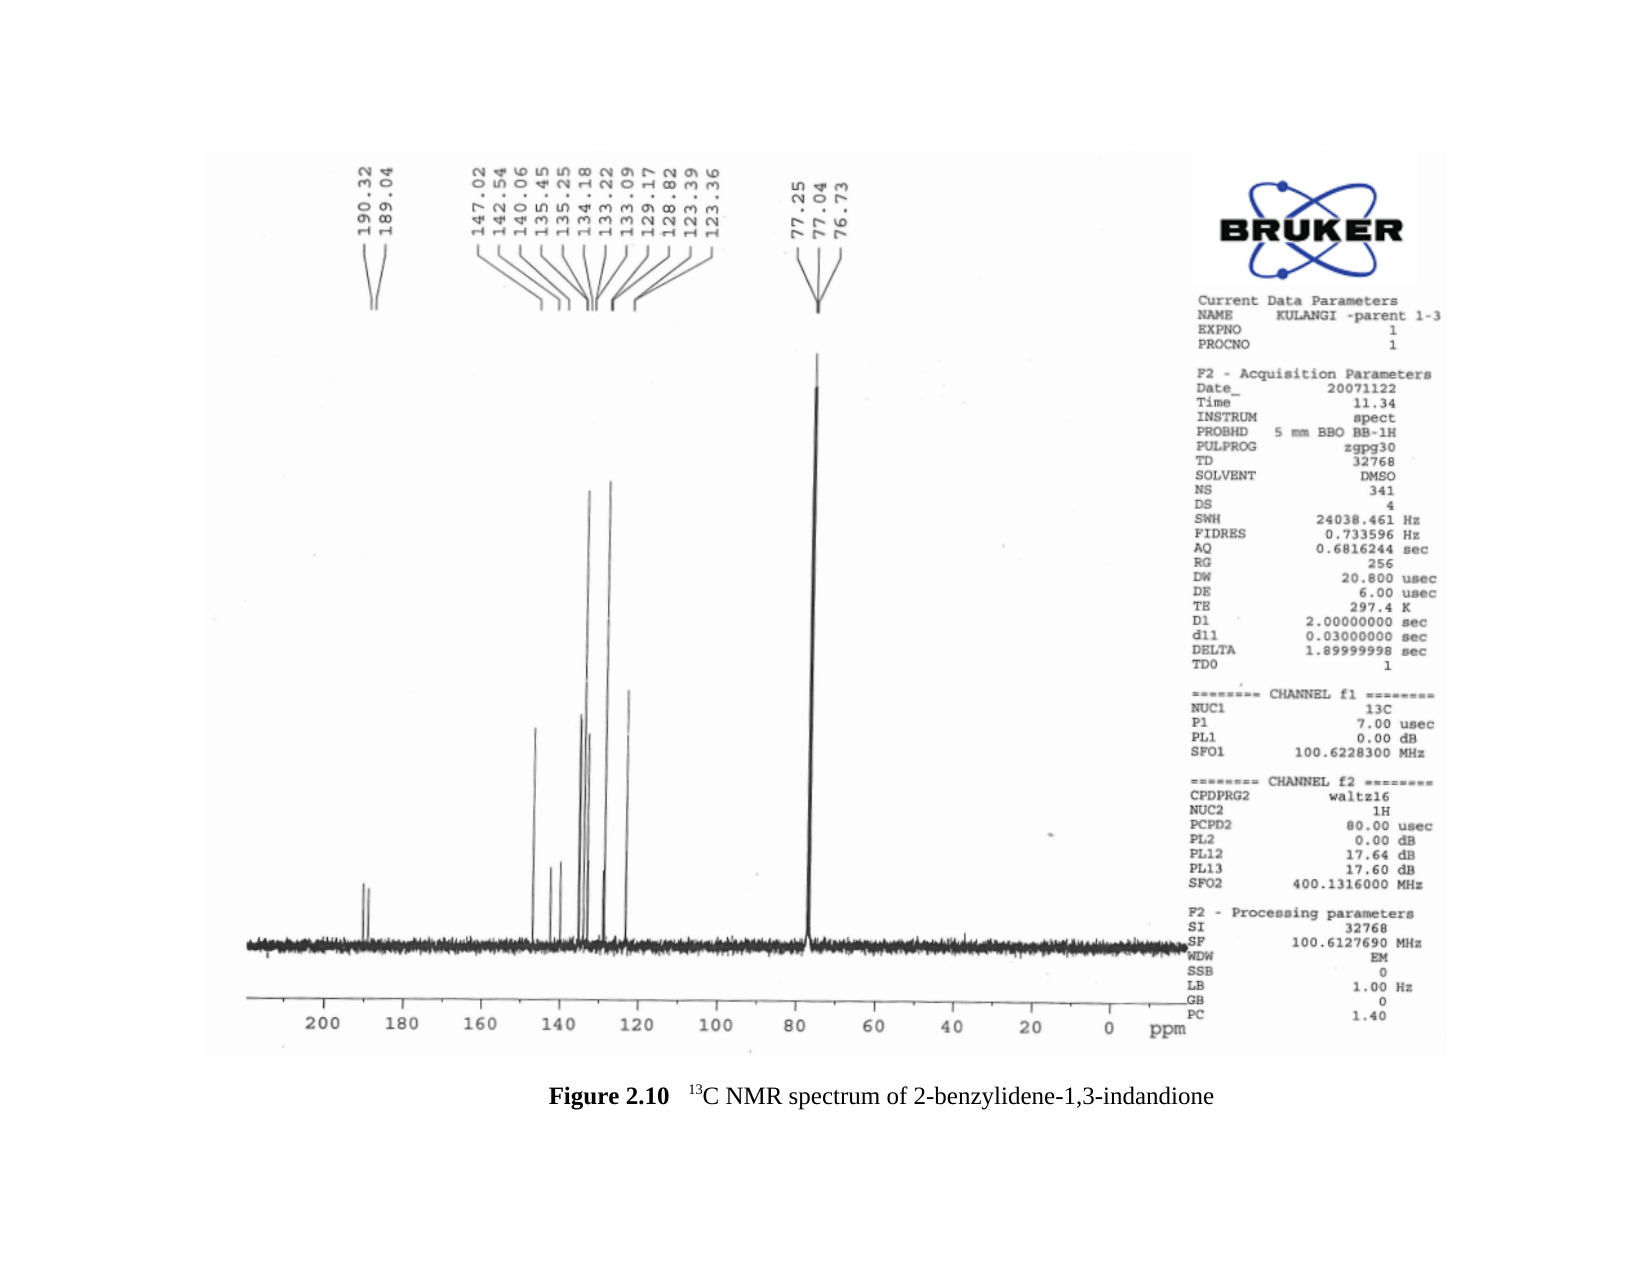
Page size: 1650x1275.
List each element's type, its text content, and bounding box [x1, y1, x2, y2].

text Figure 2.10 13C NMR spectrum of 2-benzylidene-1,3-indandione [150, 1081, 1500, 1109]
picture [203, 150, 1447, 1056]
